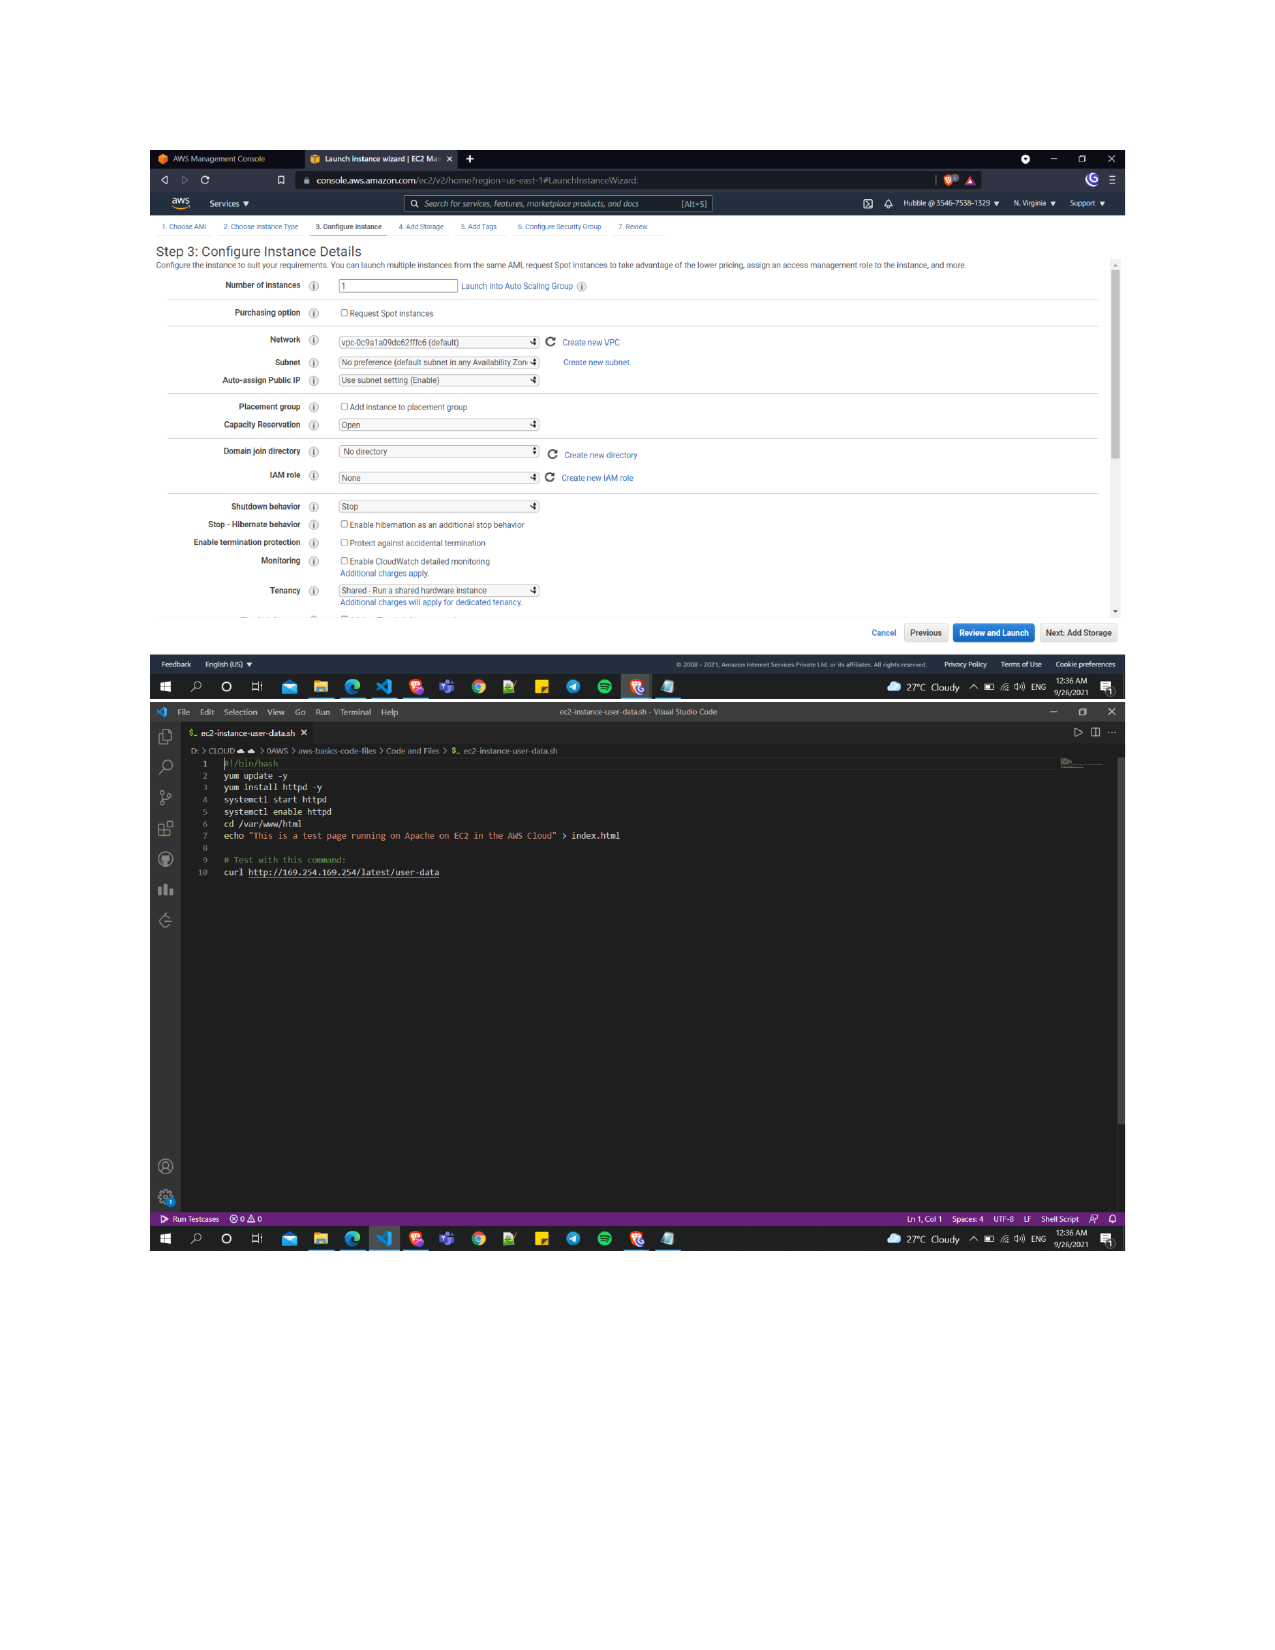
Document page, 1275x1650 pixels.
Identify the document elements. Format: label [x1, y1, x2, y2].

picture [150, 150, 1125, 699]
picture [150, 702, 1125, 1251]
